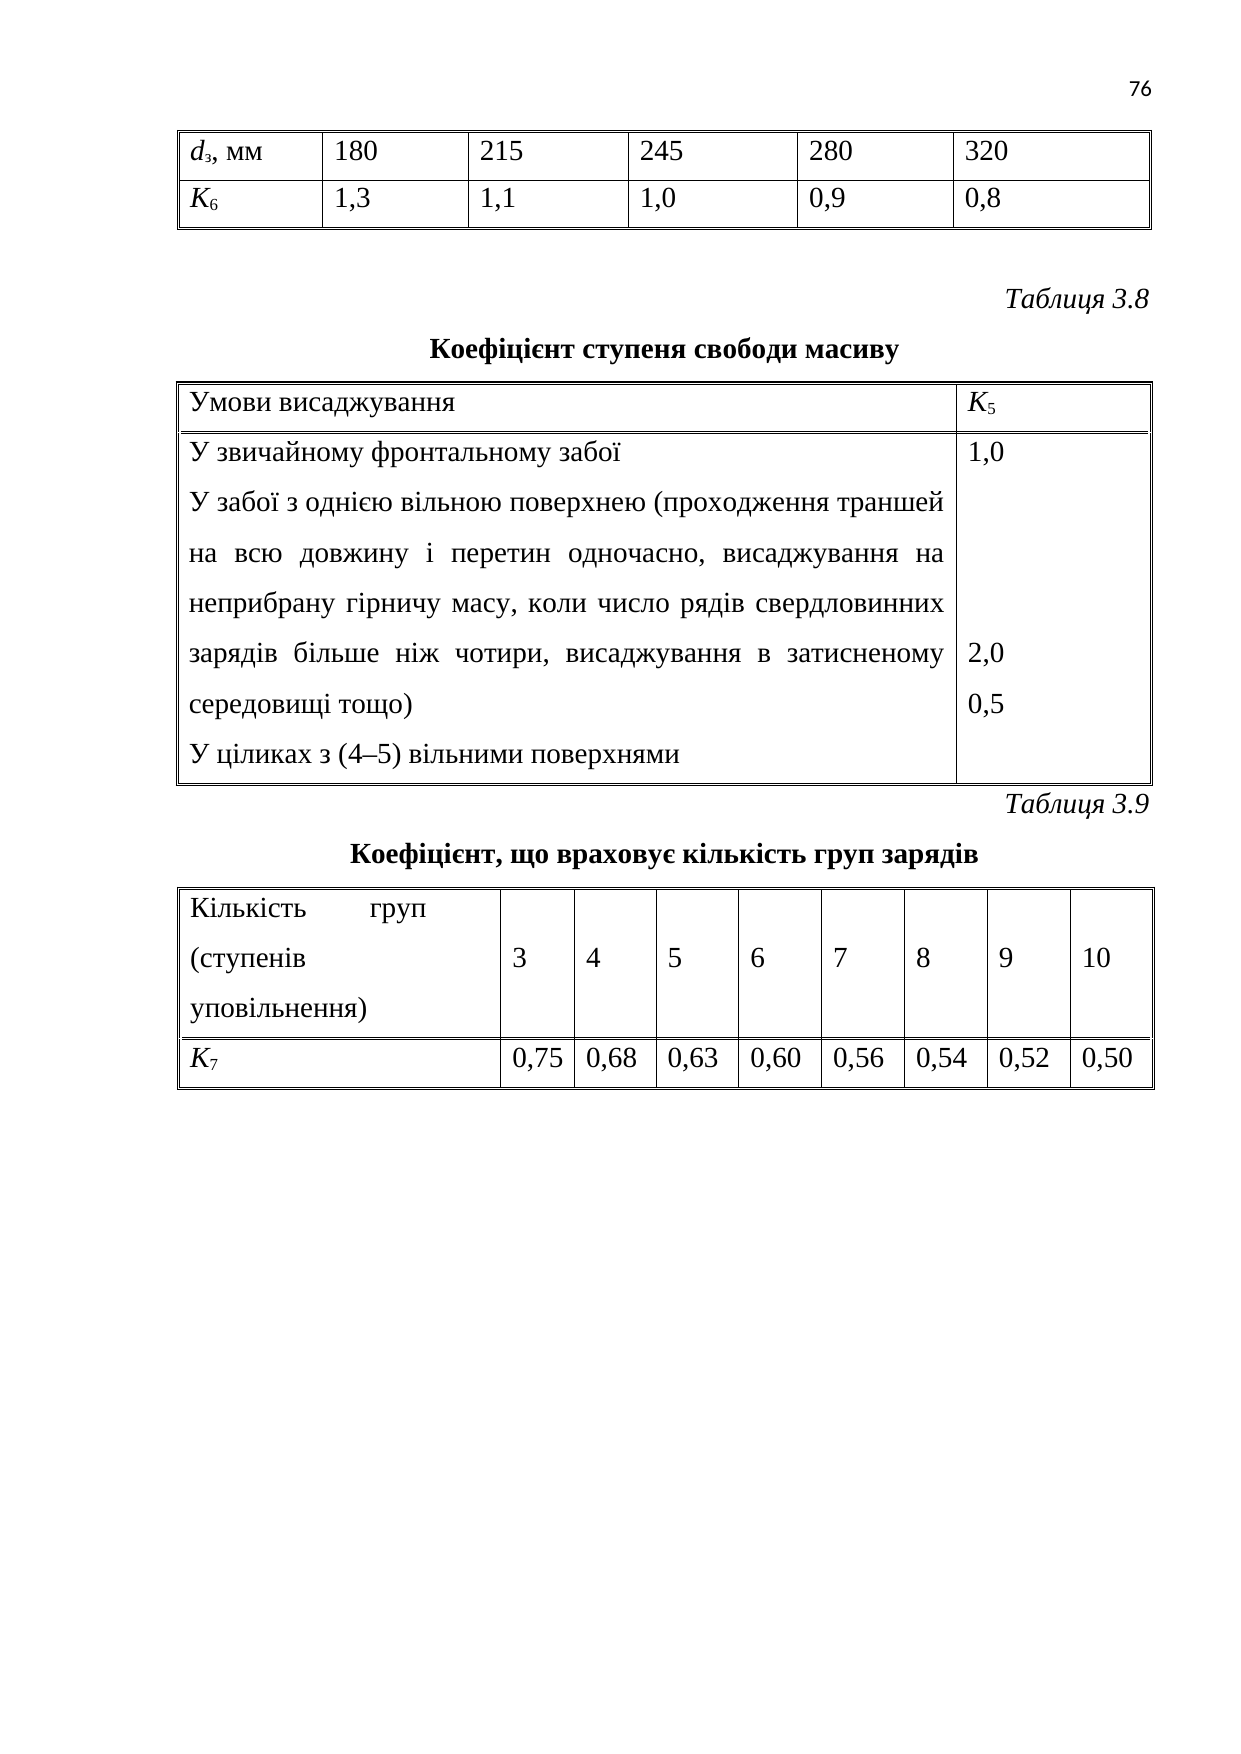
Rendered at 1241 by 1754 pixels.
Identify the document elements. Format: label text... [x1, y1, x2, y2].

table_cell 0,63 [657, 1040, 738, 1087]
table_header 245 [629, 133, 797, 179]
table_cell 0,56 [822, 1040, 904, 1087]
text Коефіцієнт, що враховує кількість груп зарядів [177, 836, 1152, 870]
table_cell 1,0 2,0 0,5 [957, 431, 1152, 783]
table_cell 1,1 [469, 181, 628, 227]
text Коефіцієнт ступеня свободи масиву [177, 331, 1152, 364]
table_cell 1,0 [629, 181, 797, 227]
table_header 8 [905, 890, 987, 1037]
table_header 9 [988, 890, 1070, 1037]
table_header 4 [575, 890, 656, 1037]
table_header K5 [957, 385, 1150, 431]
table_cell К6 [180, 181, 322, 227]
table_cell У звичайному фронтальному забої У забої з однією вільною поверхнею (проходження траншей на всю довжину і перетин одночасно, висаджування на неприбрану гірничу масу, коли число рядів свердловинних зарядів більше ніж чотири, висаджування в затисненому середовищі тощо) У ціликах з (4–5) вільними поверхнями [177, 431, 956, 783]
table_header 215 [469, 133, 628, 179]
table_header 5 [657, 890, 738, 1037]
table_header 6 [739, 890, 821, 1037]
table_cell К7 [179, 1037, 500, 1087]
table_cell 0,9 [798, 181, 953, 227]
table_cell 0,8 [954, 181, 1149, 227]
table_header 3 [501, 890, 574, 1037]
table_header 320 [954, 133, 1149, 179]
table_header 7 [822, 890, 904, 1037]
table_cell 1,3 [323, 181, 468, 227]
table_header Кількість груп (ступенів уповільнення) [180, 890, 500, 1037]
table_cell 0,60 [739, 1040, 821, 1087]
table_header 10 [1071, 890, 1152, 1037]
table_cell 0,52 [988, 1040, 1070, 1087]
table_header Умови висаджування [179, 385, 956, 431]
table_header dз, мм [180, 133, 322, 179]
text Таблиця 3.8 [177, 281, 1152, 314]
table_cell 0,75 [501, 1040, 574, 1087]
table_header 180 [323, 133, 468, 179]
text Таблиця 3.9 [177, 786, 1152, 819]
table_header 280 [798, 133, 953, 179]
table_cell 0,50 [1071, 1037, 1153, 1087]
table_cell 0,68 [575, 1040, 656, 1087]
table_cell 0,54 [905, 1040, 987, 1087]
